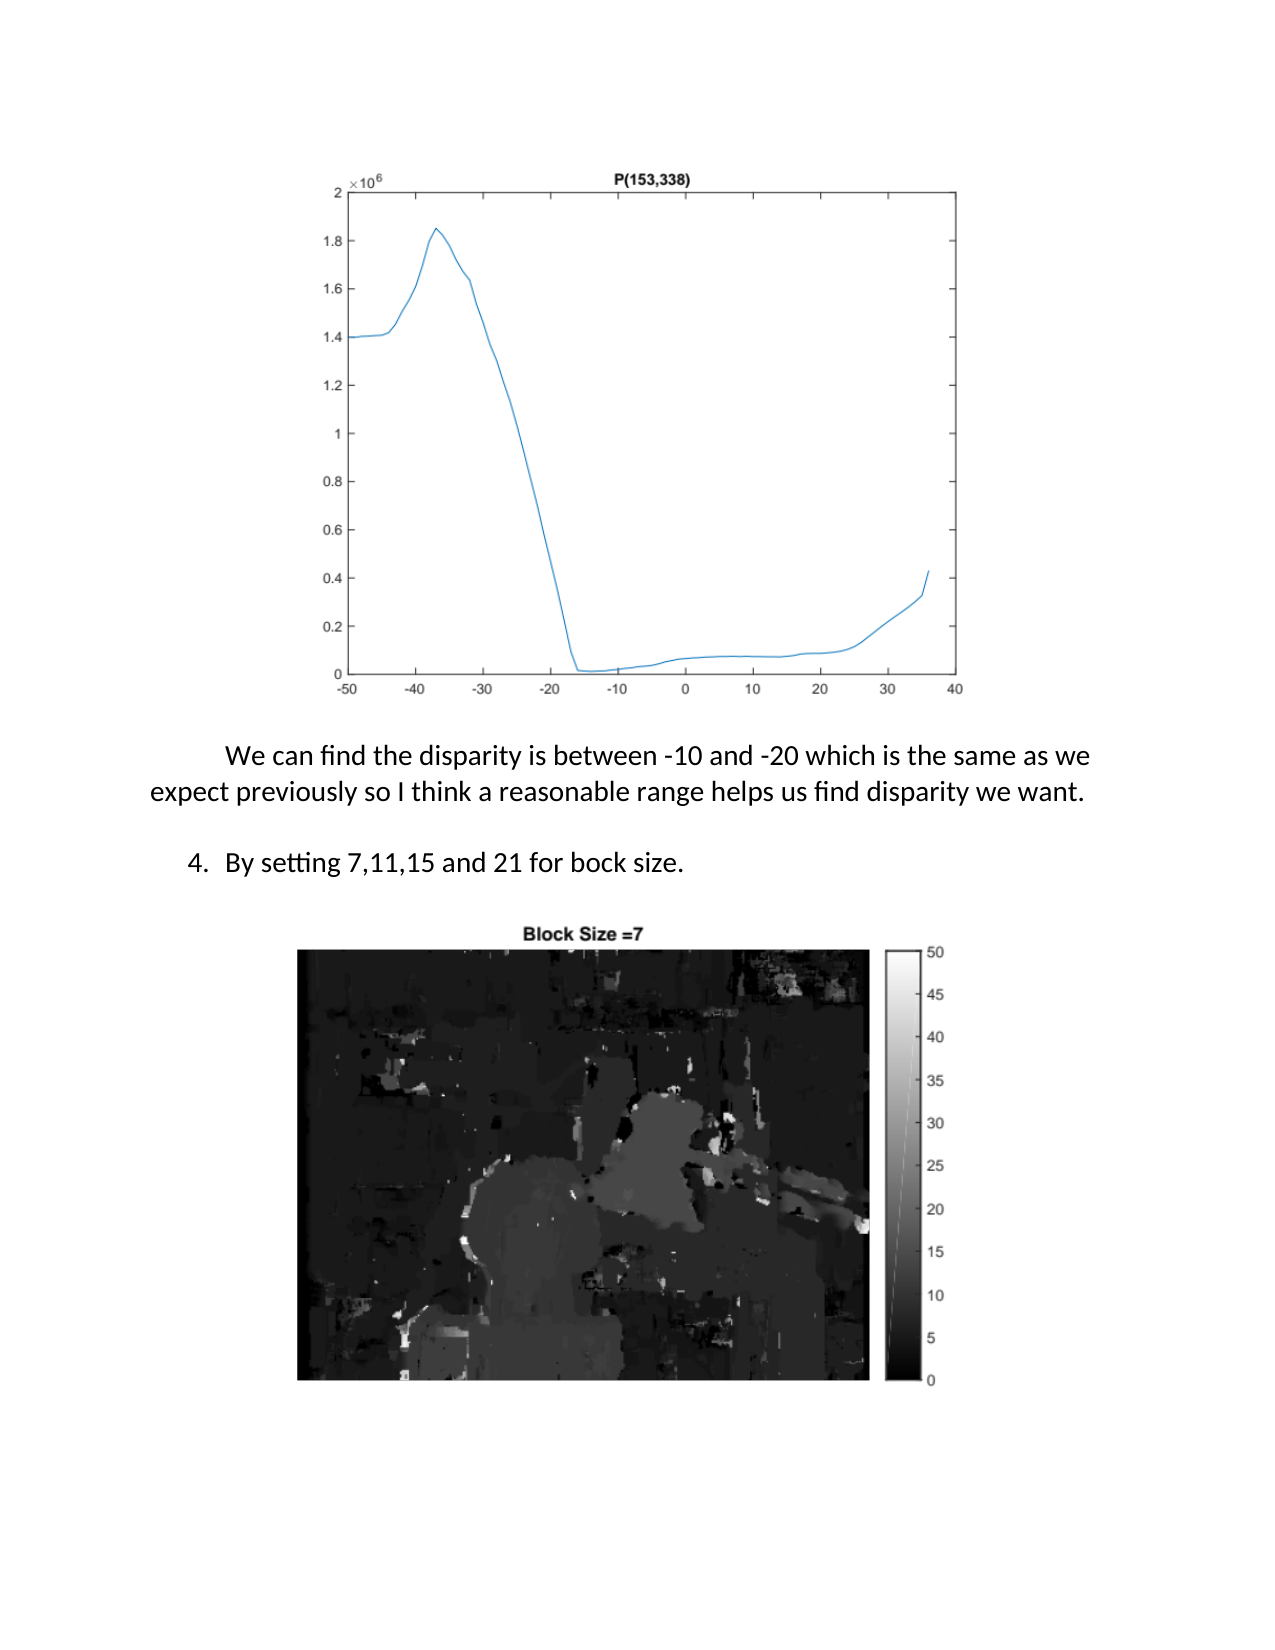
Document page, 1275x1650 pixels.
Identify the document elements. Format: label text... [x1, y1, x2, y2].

list By setting 7,11,15 and 21 for bock size. [187, 844, 1125, 879]
text We can find the disparity is between -10 and -20 which is the same as we expect previously so I think a reasonable range helps us find disparity we want. [150, 737, 1125, 808]
